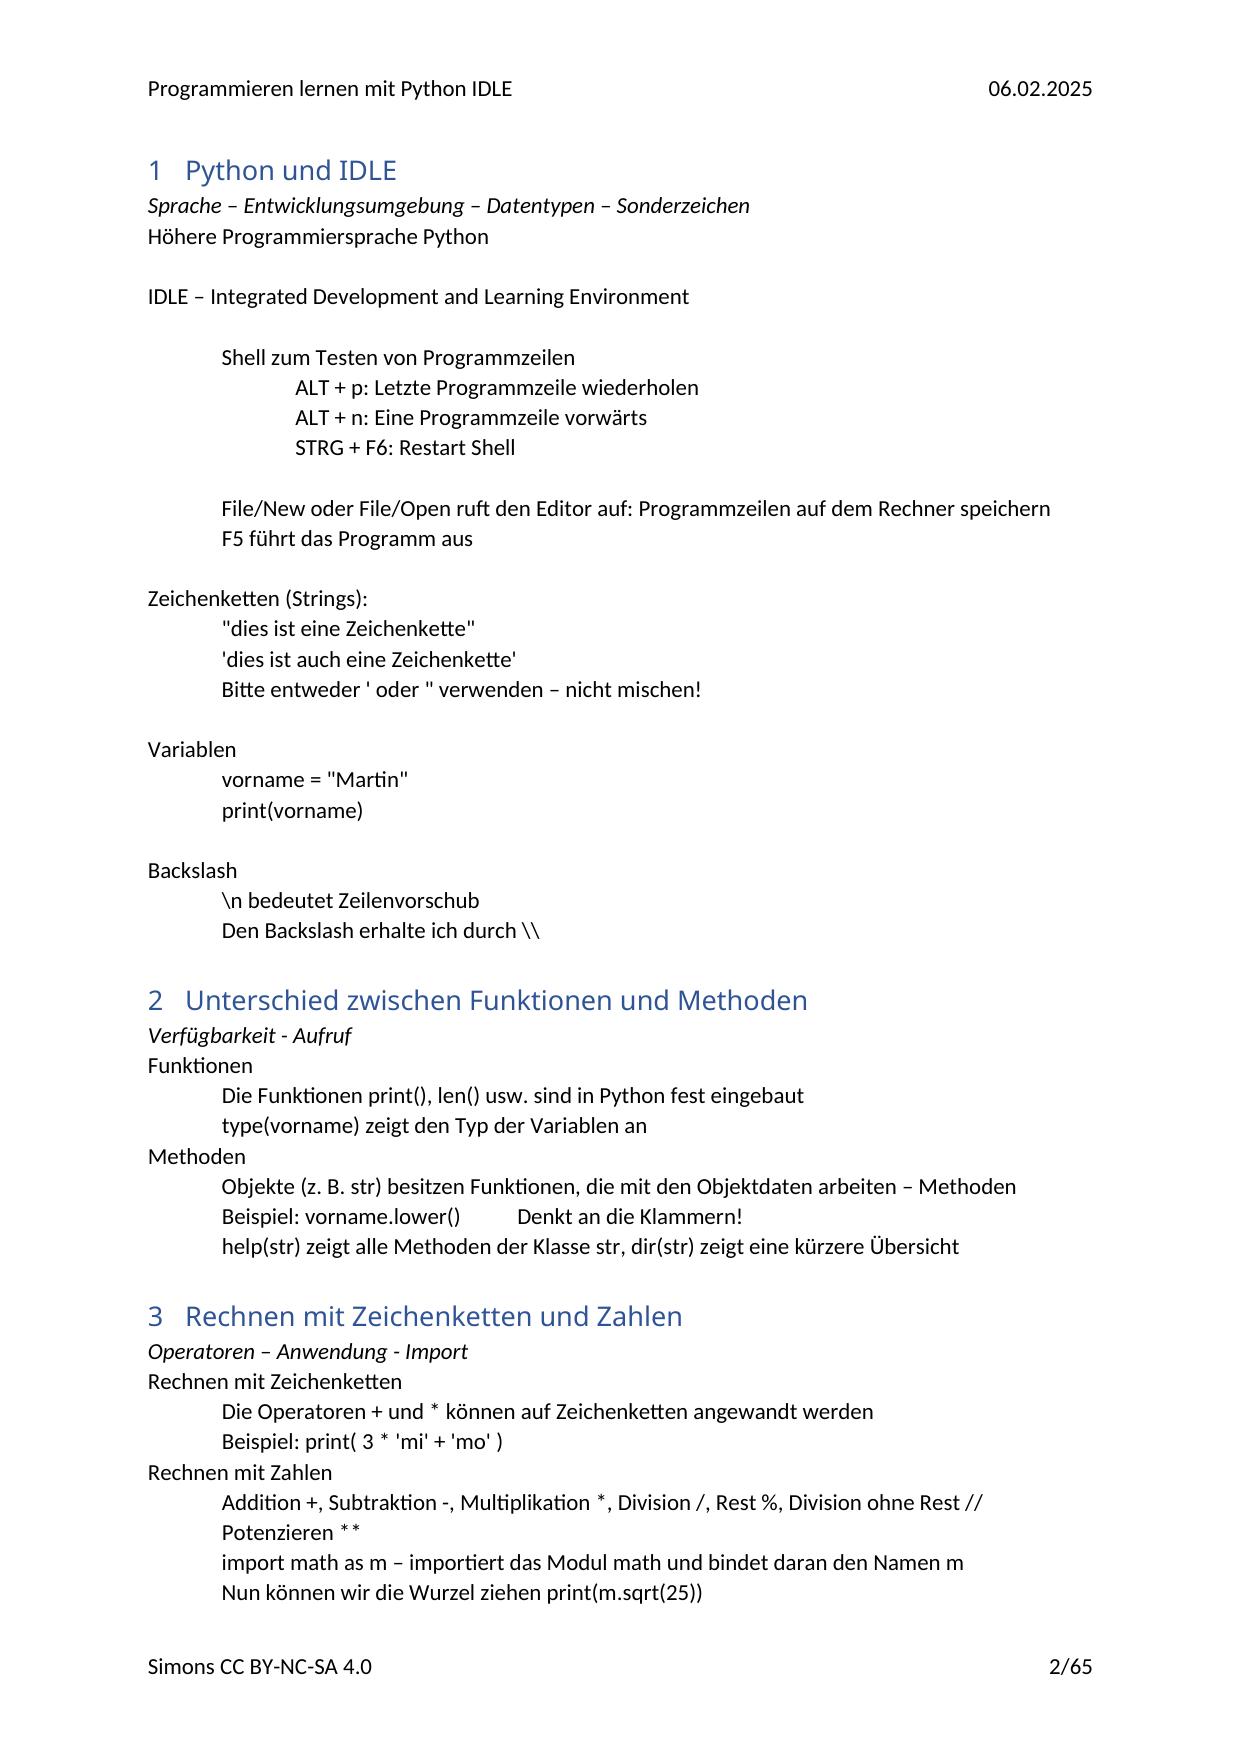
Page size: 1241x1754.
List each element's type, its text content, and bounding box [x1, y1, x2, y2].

subtitle Python und IDLE [148, 152, 1092, 189]
text Objekte (z. B. str) besitzen Funktionen, die mit den Objektdaten arbeiten – Methoden [148, 1172, 1092, 1200]
text Bitte entweder ' oder " verwenden – nicht mischen! [148, 675, 1092, 703]
text File/New oder File/Open ruft den Editor auf: Programmzeilen auf dem Rechner speichern [148, 494, 1092, 522]
text 'dies ist auch eine Zeichenkette' [148, 645, 1092, 673]
text vorname = "Martin" [148, 766, 1092, 794]
text help(str) zeigt alle Methoden der Klasse str, dir(str) zeigt eine kürzere Übersicht [148, 1232, 1092, 1261]
text import math as m – importiert das Modul math und bindet daran den Namen m Nun können wir die Wurzel ziehen print(m.sqrt(25)) [221, 1548, 1092, 1607]
text F5 führt das Programm aus [148, 524, 1092, 552]
text print(vorname) [148, 796, 1092, 824]
text Den Backslash erhalte ich durch \\ [148, 917, 1092, 945]
text Operatoren – Anwendung - Import [148, 1337, 1092, 1365]
text Verfügbarkeit - Aufruf [148, 1021, 1092, 1049]
text Sprache – Entwicklungsumgebung – Datentypen – Sonderzeichen [148, 192, 1092, 220]
text STRG + F6: Restart Shell [221, 433, 1092, 461]
text type(vorname) zeigt den Typ der Variablen an [148, 1112, 1092, 1140]
text "dies ist eine Zeichenkette" [148, 614, 1092, 643]
text Beispiel: vorname.lower() Denkt an die Klammern! [148, 1202, 1092, 1230]
text Funktionen [148, 1051, 1092, 1079]
text IDLE – Integrated Development and Learning Environment [148, 282, 1092, 310]
text Methoden [148, 1142, 1092, 1170]
text ALT + p: Letzte Programmzeile wiederholen [221, 373, 1092, 401]
subtitle Rechnen mit Zeichenketten und Zahlen [148, 1297, 1092, 1334]
text Rechnen mit Zeichenketten [148, 1367, 1092, 1395]
text Backslash [148, 856, 1092, 884]
text Zeichenketten (Strings): [148, 584, 1092, 612]
text Höhere Programmiersprache Python [148, 222, 1092, 250]
text Die Operatoren + und * können auf Zeichenketten angewandt werden [148, 1397, 1092, 1425]
text Die Funktionen print(), len() usw. sind in Python fest eingebaut [148, 1081, 1092, 1109]
text ALT + n: Eine Programmzeile vorwärts [221, 403, 1092, 431]
subtitle Unterschied zwischen Funktionen und Methoden [148, 981, 1092, 1018]
text Shell zum Testen von Programmzeilen [148, 343, 1092, 371]
text Rechnen mit Zahlen [148, 1458, 1092, 1486]
text Beispiel: print( 3 * 'mi' + 'mo' ) [148, 1427, 1092, 1456]
text Addition +, Subtraktion -, Multiplikation *, Division /, Rest %, Division ohne Rest // Potenzieren ** [148, 1488, 1092, 1546]
text Variablen [148, 735, 1092, 763]
text \n bedeutet Zeilenvorschub [148, 886, 1092, 914]
